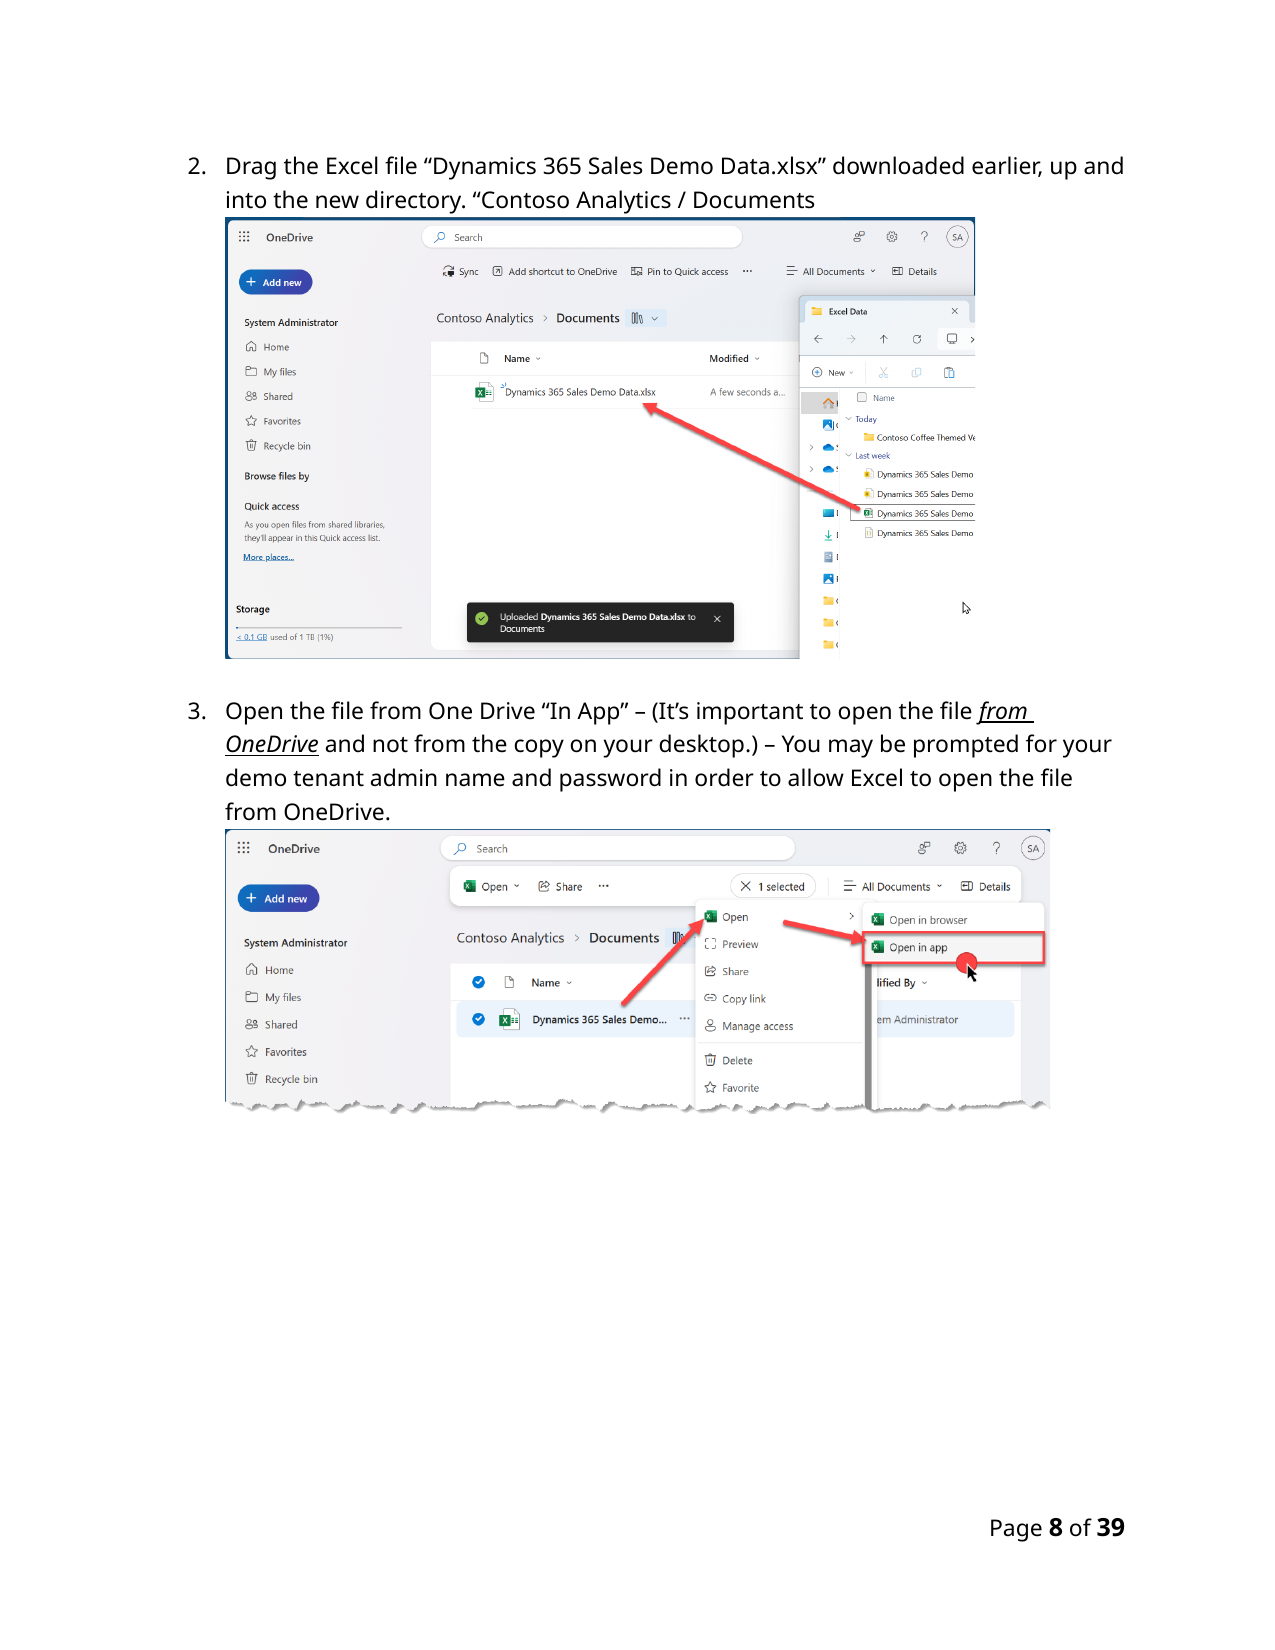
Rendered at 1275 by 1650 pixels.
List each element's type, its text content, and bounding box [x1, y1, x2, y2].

picture [225, 217, 976, 659]
picture [225, 829, 1050, 1114]
